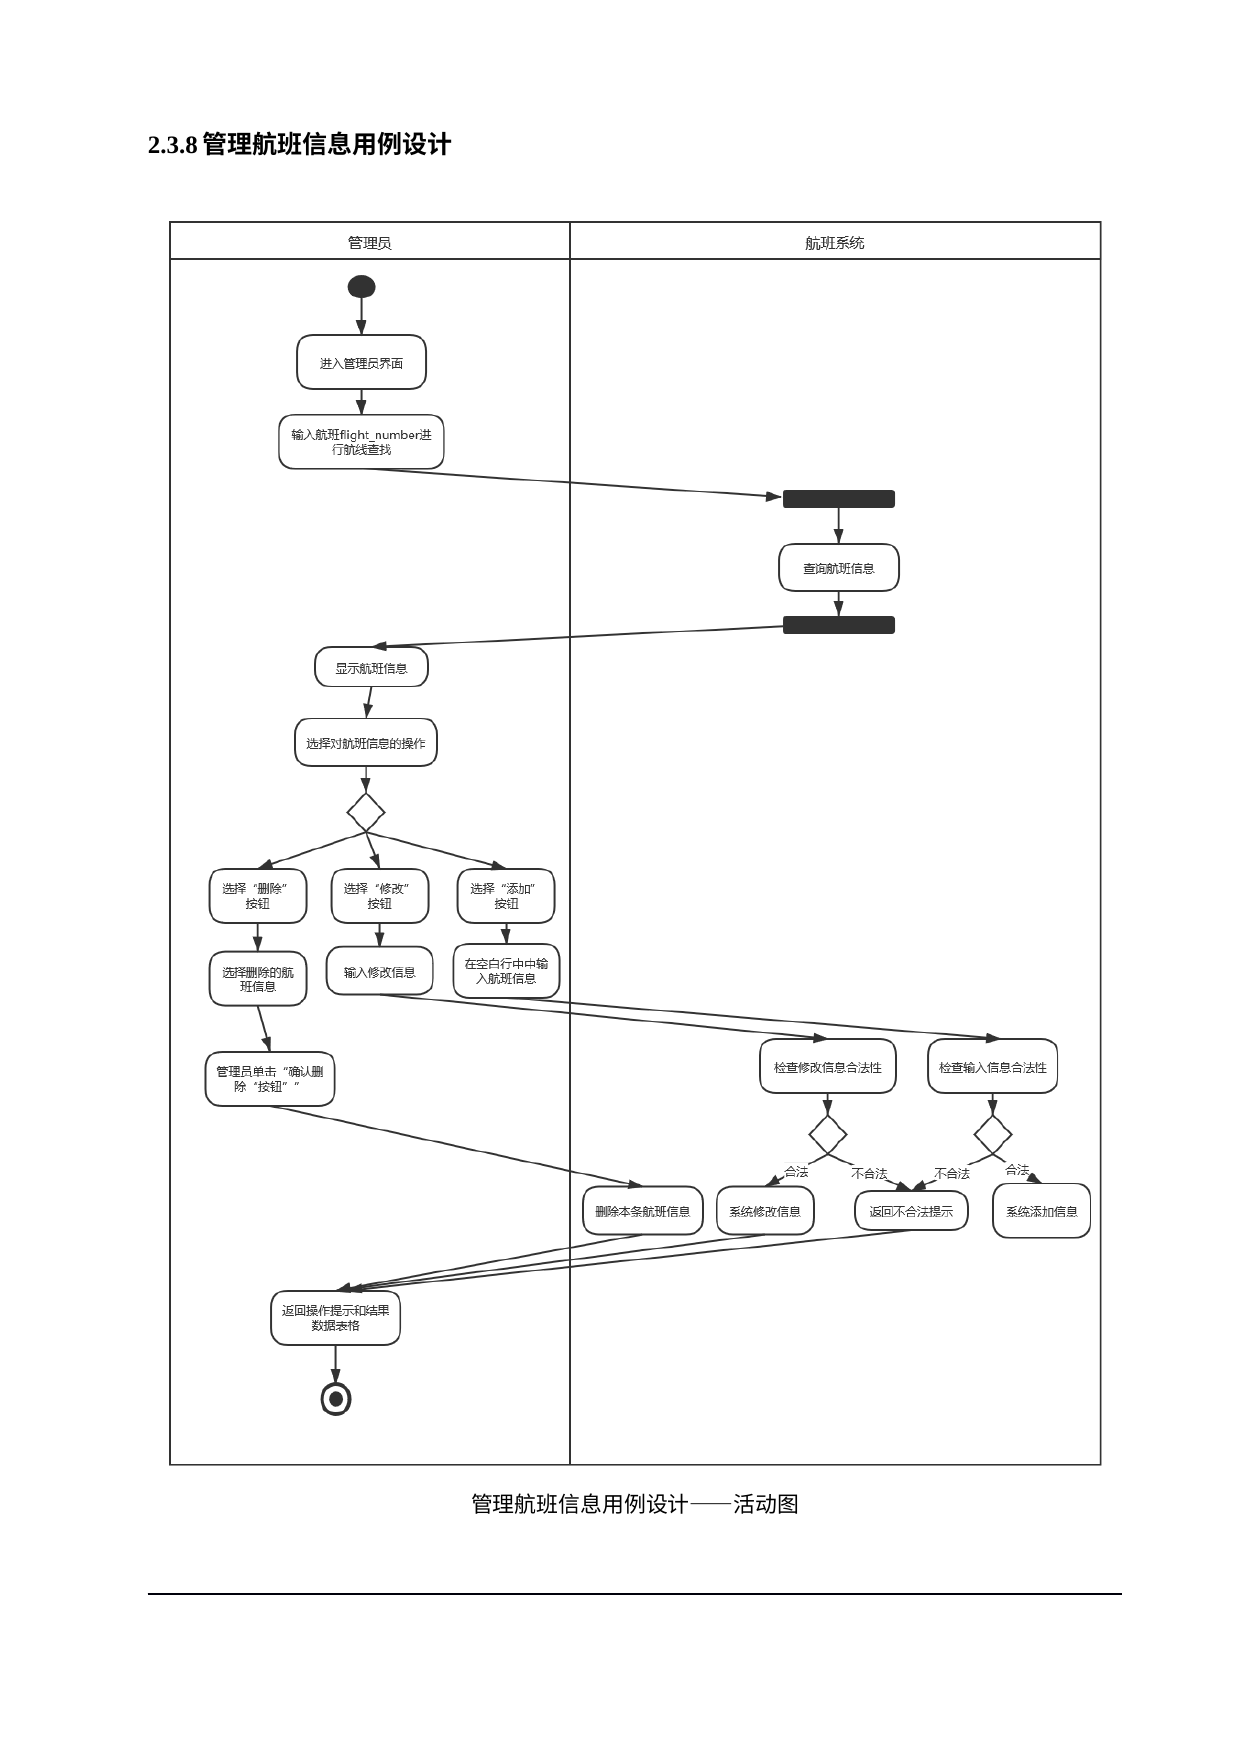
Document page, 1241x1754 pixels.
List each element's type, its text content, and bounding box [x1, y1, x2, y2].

text 管理航班信息用例设计——活动图 [148, 1487, 1122, 1518]
subtitle 2.3.8管理航班信息用例设计 [148, 124, 1122, 161]
picture [147, 199, 1123, 1487]
